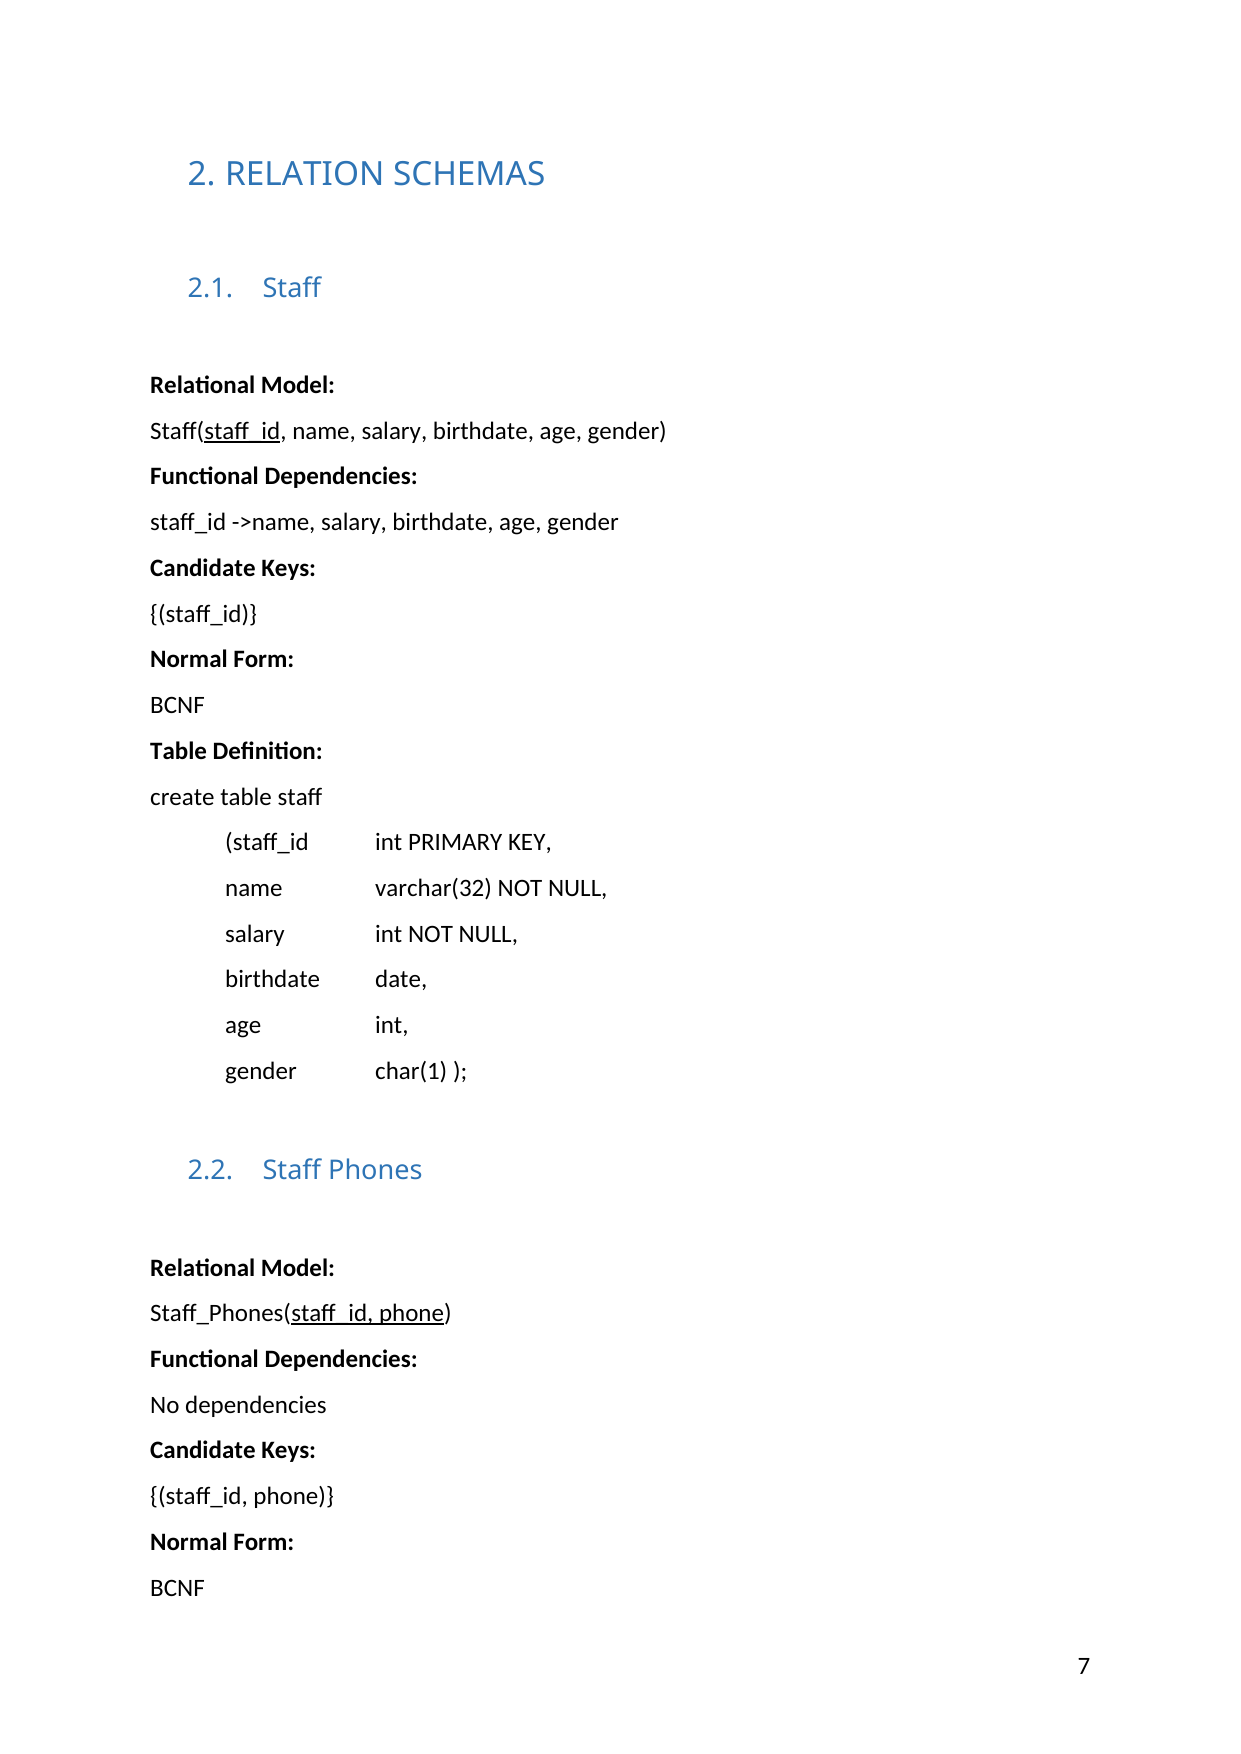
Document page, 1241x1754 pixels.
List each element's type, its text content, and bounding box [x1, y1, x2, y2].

text No dependencies [150, 1389, 1090, 1419]
text Candidate Keys: [150, 552, 1090, 582]
text age int, [150, 1009, 1090, 1040]
text birthdate date, [150, 963, 1090, 994]
text gender char(1) ); [150, 1055, 1090, 1086]
text salary int NOT NULL, [150, 918, 1090, 948]
text Functional Dependencies: [150, 1343, 1090, 1374]
text Functional Dependencies: [150, 461, 1090, 491]
text {(staff_id)} [150, 598, 1090, 628]
text Staff(staff_id, name, salary, birthdate, age, gender) [150, 415, 1090, 445]
text staff_id ->name, salary, birthdate, age, gender [150, 506, 1090, 537]
text Normal Form: [150, 1526, 1090, 1557]
text {(staff_id, phone)} [150, 1480, 1090, 1511]
subtitle Staff [187, 268, 1090, 305]
text Relational Model: [150, 1252, 1090, 1282]
subtitle Staff Phones [187, 1151, 1090, 1187]
text Normal Form: [150, 643, 1090, 674]
text Relational Model: [150, 369, 1090, 399]
text create table staff [150, 781, 1090, 811]
text Candidate Keys: [150, 1434, 1090, 1465]
subtitle RELATION SCHEMAS [187, 150, 1090, 195]
text Table Definition: [150, 735, 1090, 765]
text Staff_Phones(staff_id, phone) [150, 1297, 1090, 1328]
text name varchar(32) NOT NULL, [150, 872, 1090, 903]
text BCNF [150, 689, 1090, 720]
text (staff_id int PRIMARY KEY, [150, 826, 1090, 857]
text BCNF [150, 1572, 1090, 1602]
